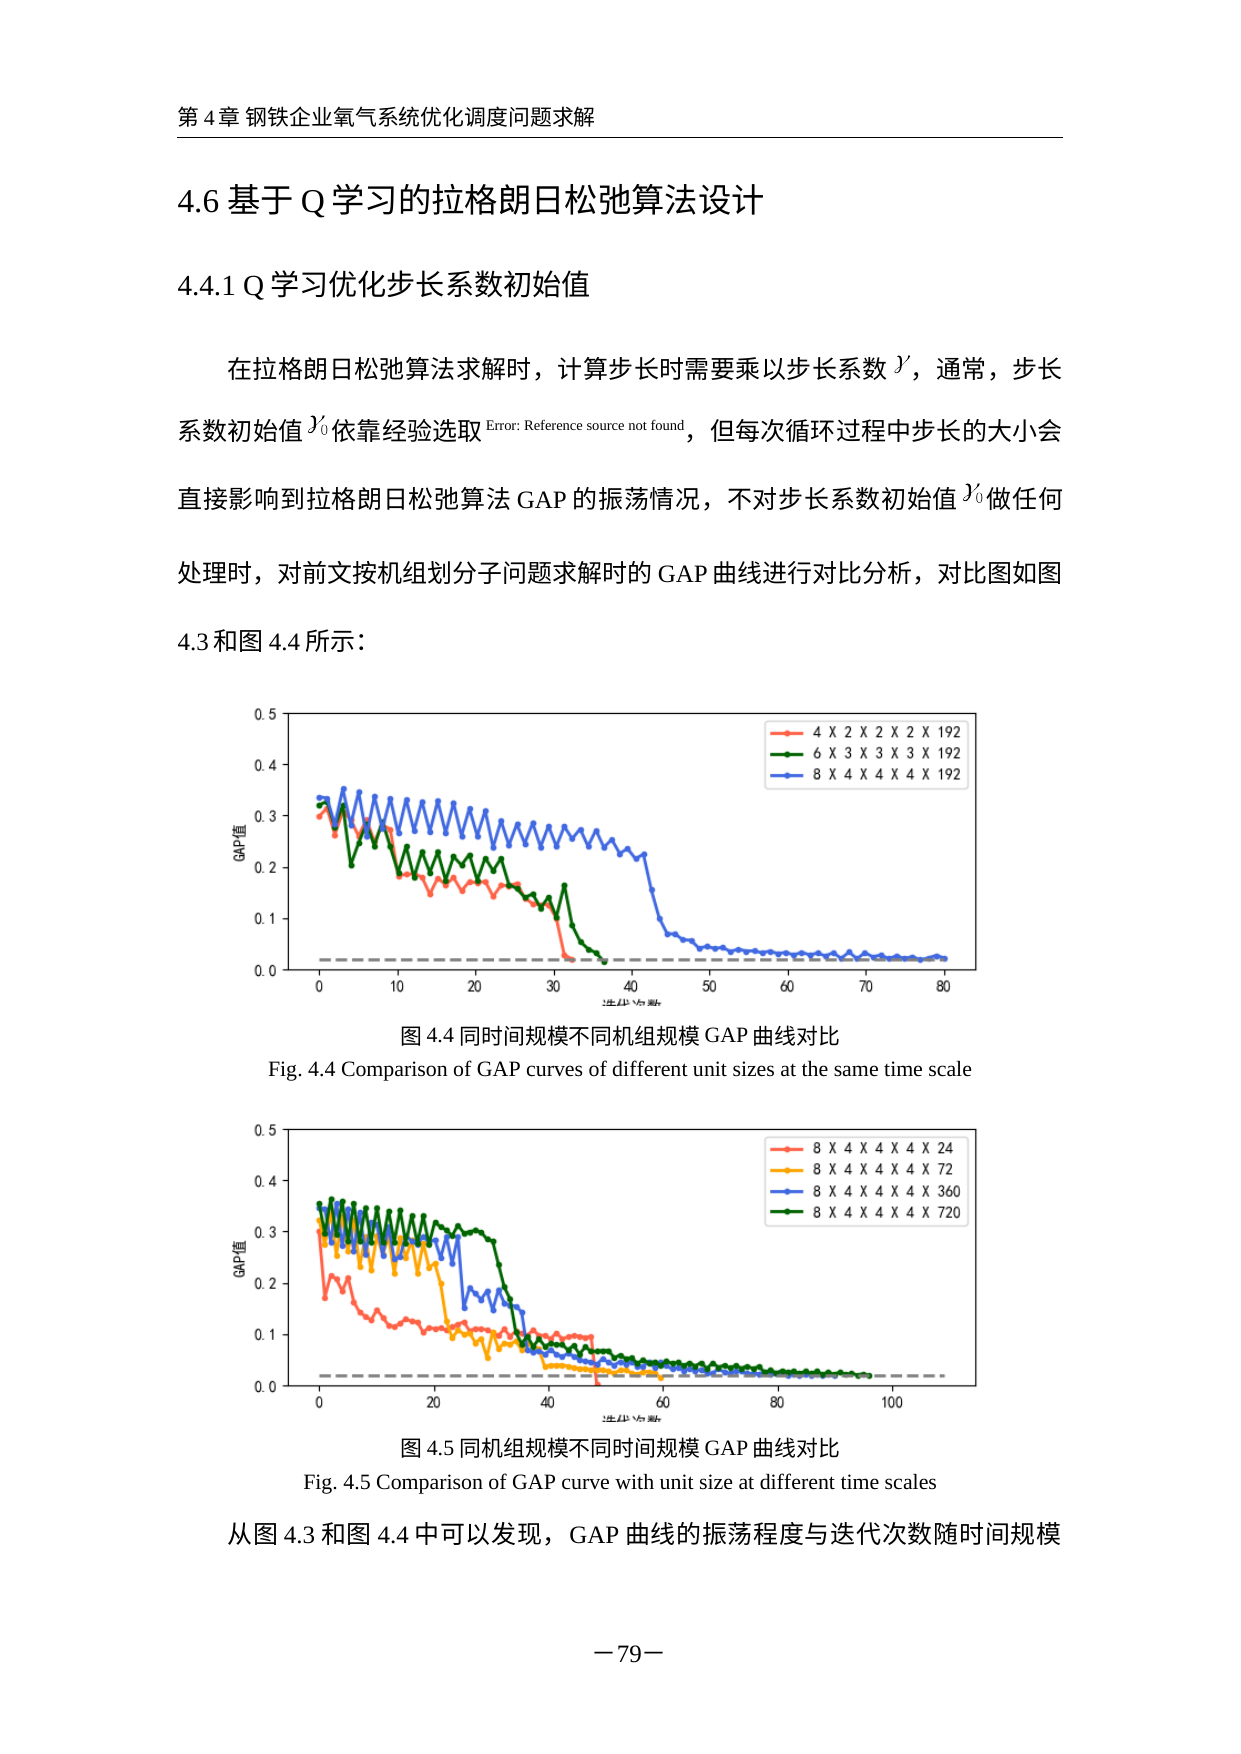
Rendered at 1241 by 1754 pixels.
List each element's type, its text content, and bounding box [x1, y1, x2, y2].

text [177, 1498, 1063, 1566]
text 图4.5 同机组规模不同时间规模GAP曲线对比 [177, 1430, 1063, 1464]
text Fig. 4.5 Comparison of GAP curve with unit size at different time scales [177, 1464, 1063, 1498]
subtitle 4.6 基于Q学习的拉格朗日松弛算法设计 [177, 164, 1063, 232]
text Fig. 4.4 Comparison of GAP curves of different unit sizes at the same time scale [177, 1052, 1063, 1086]
text 图4.4 同时间规模不同机组规模GAP曲线对比 [177, 1018, 1063, 1052]
subtitle 4.4.1 Q学习优化步长系数初始值 [177, 249, 1063, 317]
picture [177, 673, 1064, 1006]
picture [177, 1089, 1064, 1422]
